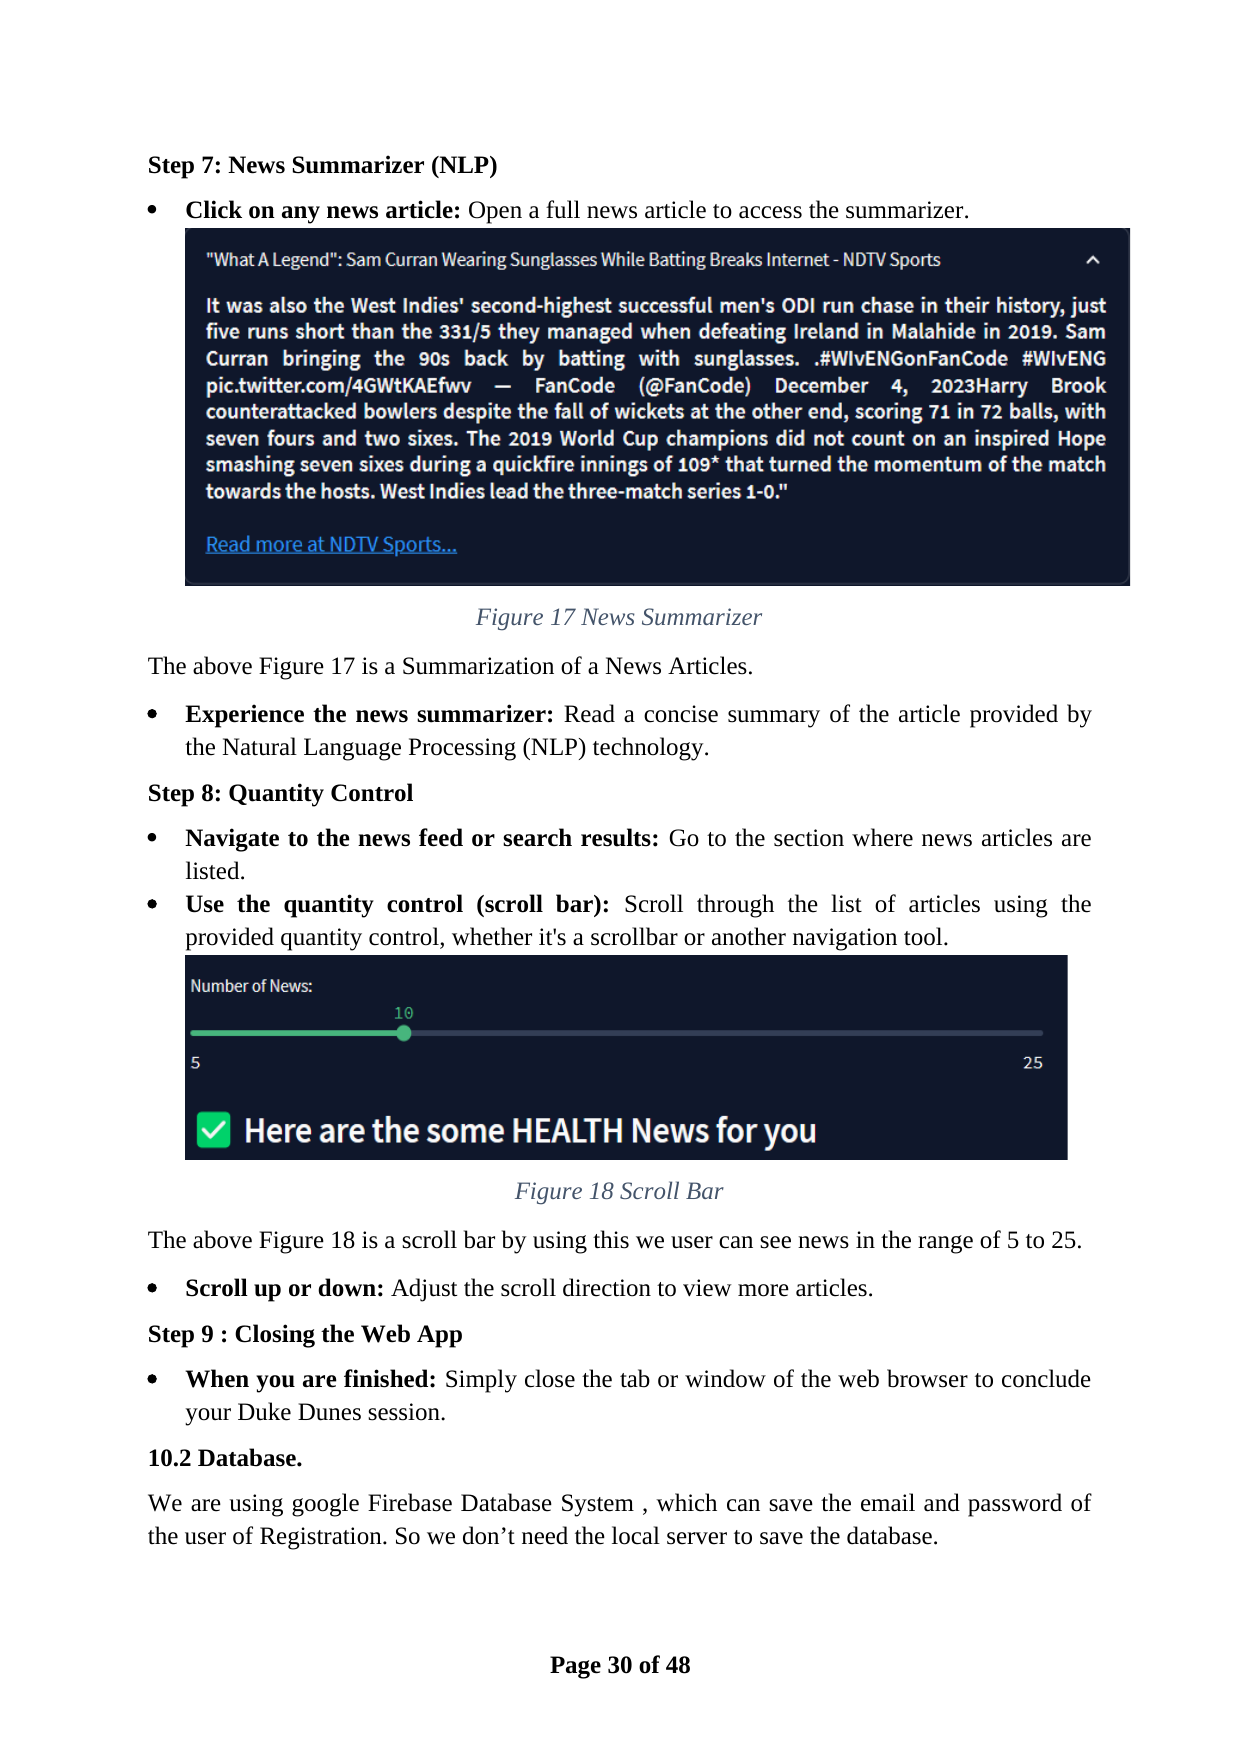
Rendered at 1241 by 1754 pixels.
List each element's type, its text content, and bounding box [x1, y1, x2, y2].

list Experience the news summarizer: Read a concise summary of the article provided by the Natural Language Processing (NLP) technology. [148, 699, 1092, 761]
picture [185, 955, 1068, 1160]
text Step 7: News Summarizer (NLP) [148, 150, 1092, 179]
text The above Figure 17 is a Summarization of a News Articles. [148, 651, 1092, 680]
text Figure 18 Scroll Bar [148, 1176, 1092, 1205]
text Step 8: Quantity Control [148, 778, 1092, 806]
text Step 9 : Closing the Web App [148, 1319, 1092, 1347]
list Navigate to the news feed or search results: Go to the section where news articles are listed. [148, 823, 1092, 885]
list Use the quantity control (scroll bar): Scroll through the list of articles using the provided quantity control, whether it's a scrollbar or another navigation tool. [148, 889, 1092, 951]
list When you are finished: Simply close the tab or window of the web browser to conclude your Duke Dunes session. [148, 1364, 1092, 1426]
text The above Figure 18 is a scroll bar by using this we user can see news in the range of 5 to 25. [148, 1226, 1092, 1254]
list Click on any news article: Open a full news article to access the summarizer. [148, 196, 1092, 224]
text We are using google Firebase Database System , which can save the email and password of the user of Registration. So we don’t need the local server to save the database. [148, 1488, 1092, 1550]
list Scroll up or down: Adjust the scroll direction to view more articles. [148, 1273, 1092, 1302]
subtitle 10.2 Database. [148, 1443, 1092, 1472]
picture [185, 228, 1130, 586]
text Figure 17 News Summarizer [148, 602, 1092, 631]
